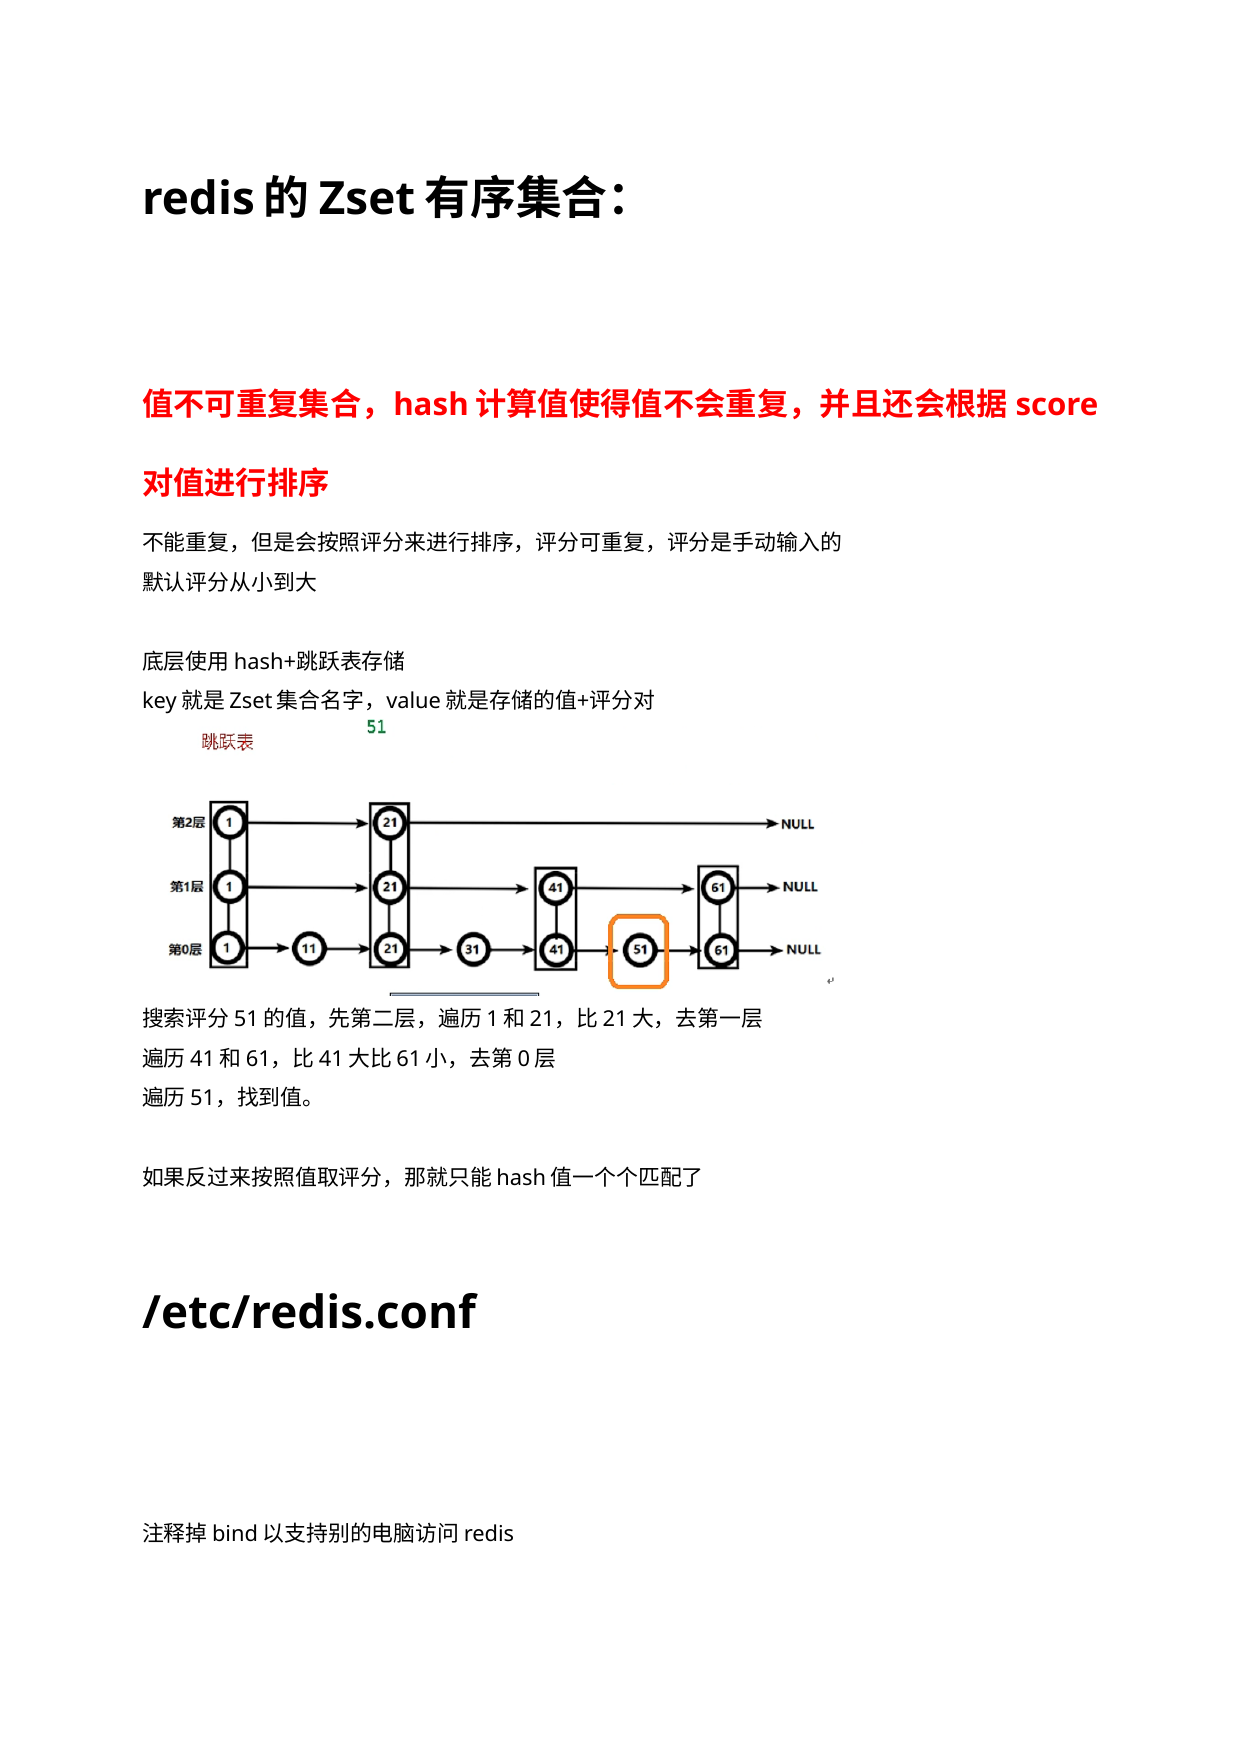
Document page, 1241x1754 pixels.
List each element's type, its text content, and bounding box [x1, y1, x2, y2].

text 遍历51，找到值。 [142, 1076, 1098, 1116]
subtitle redis的Zset有序集合： [142, 154, 1098, 234]
text 遍历41和61，比41大比61小，去第0层 [142, 1037, 1098, 1076]
text 注释掉bind以支持别的电脑访问redis [142, 1512, 1098, 1552]
text 如果反过来按照值取评分，那就只能hash值一个个匹配了 [142, 1156, 1098, 1196]
text key就是Zset集合名字，value就是存储的值+评分对 [142, 679, 1098, 719]
subtitle /etc/redis.conf [142, 1271, 1098, 1350]
text 底层使用hash+跳跃表存储 [142, 640, 1098, 679]
picture [141, 719, 863, 996]
text 值不可重复集合，hash计算值使得值不会重复，并且还会根据score对值进行排序 [142, 362, 1098, 521]
text 默认评分从小到大 [142, 561, 1098, 600]
text 不能重复，但是会按照评分来进行排序，评分可重复，评分是手动输入的 [142, 521, 1098, 561]
